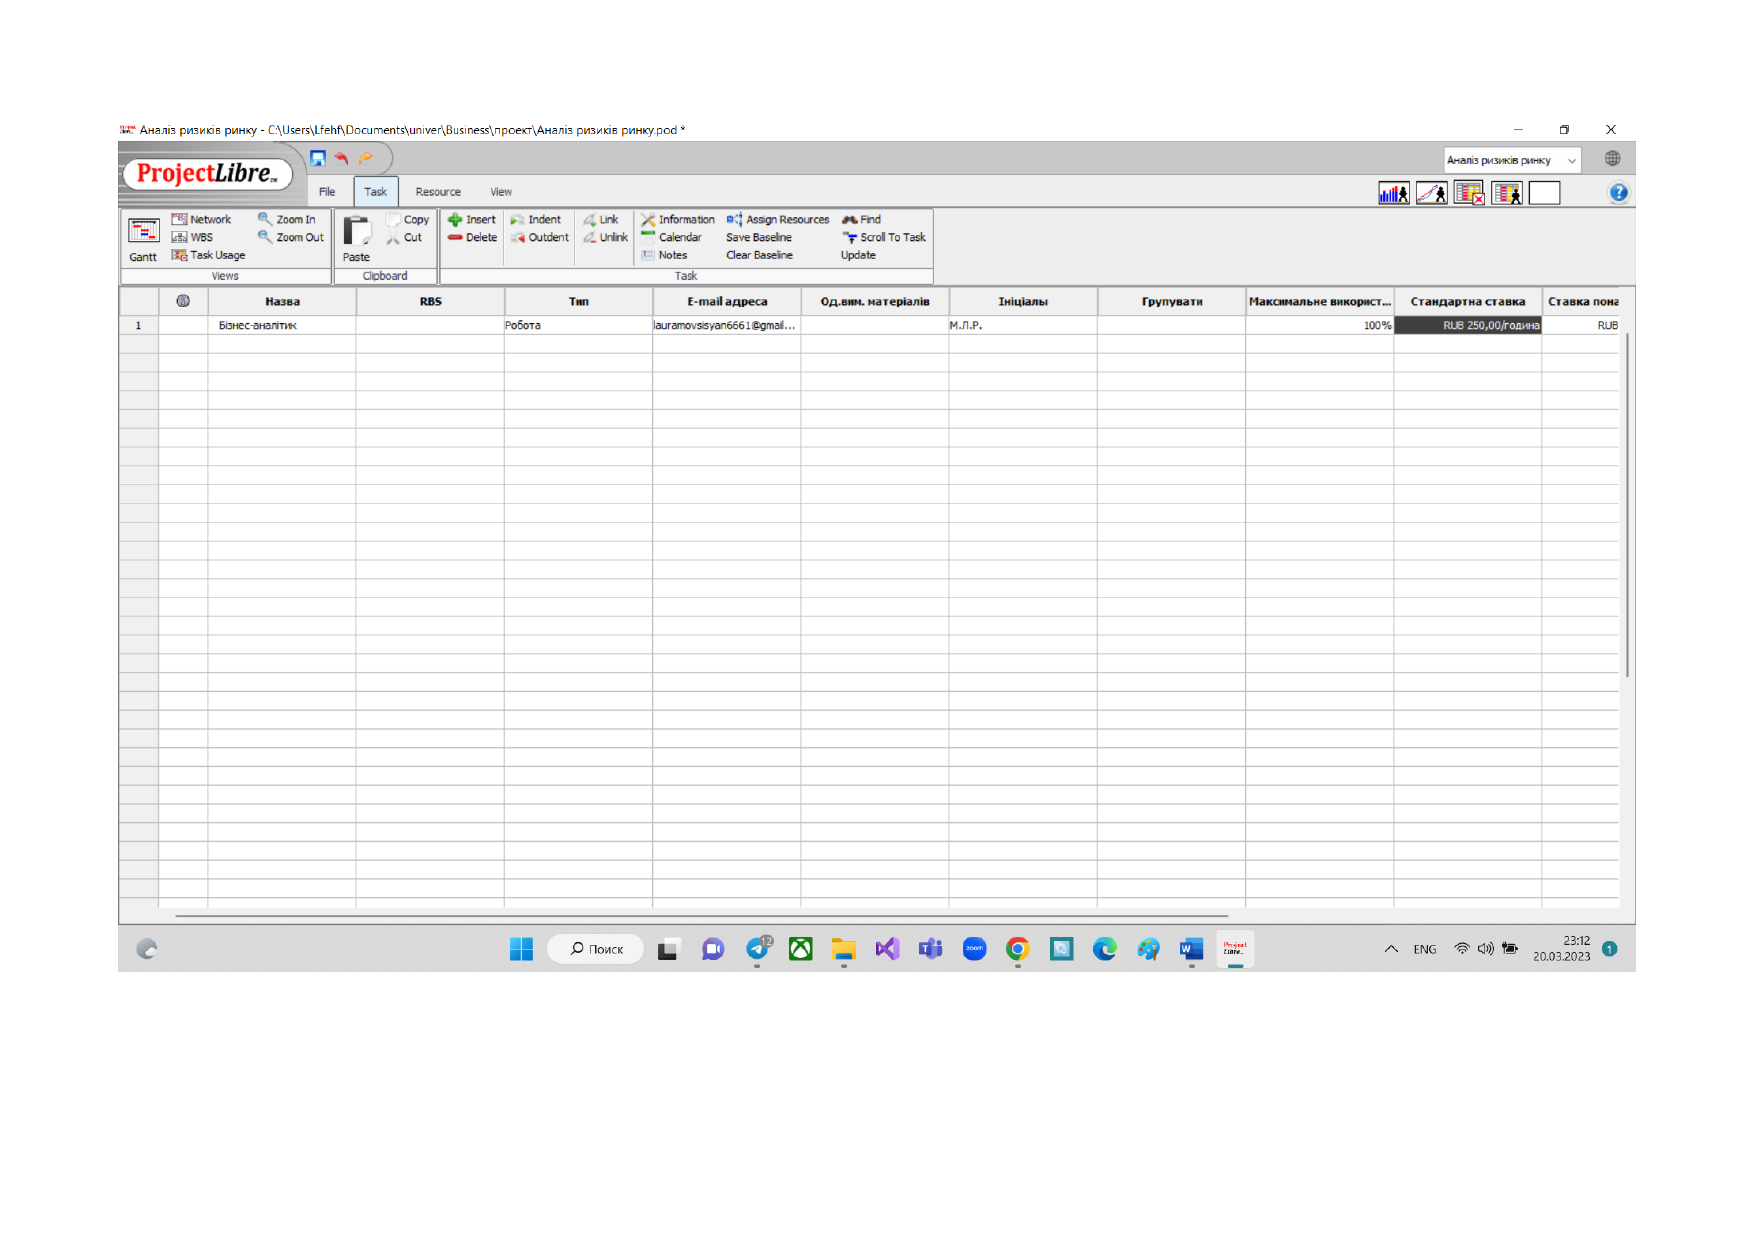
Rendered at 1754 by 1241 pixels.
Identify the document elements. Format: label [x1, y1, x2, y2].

picture [118, 118, 1636, 972]
